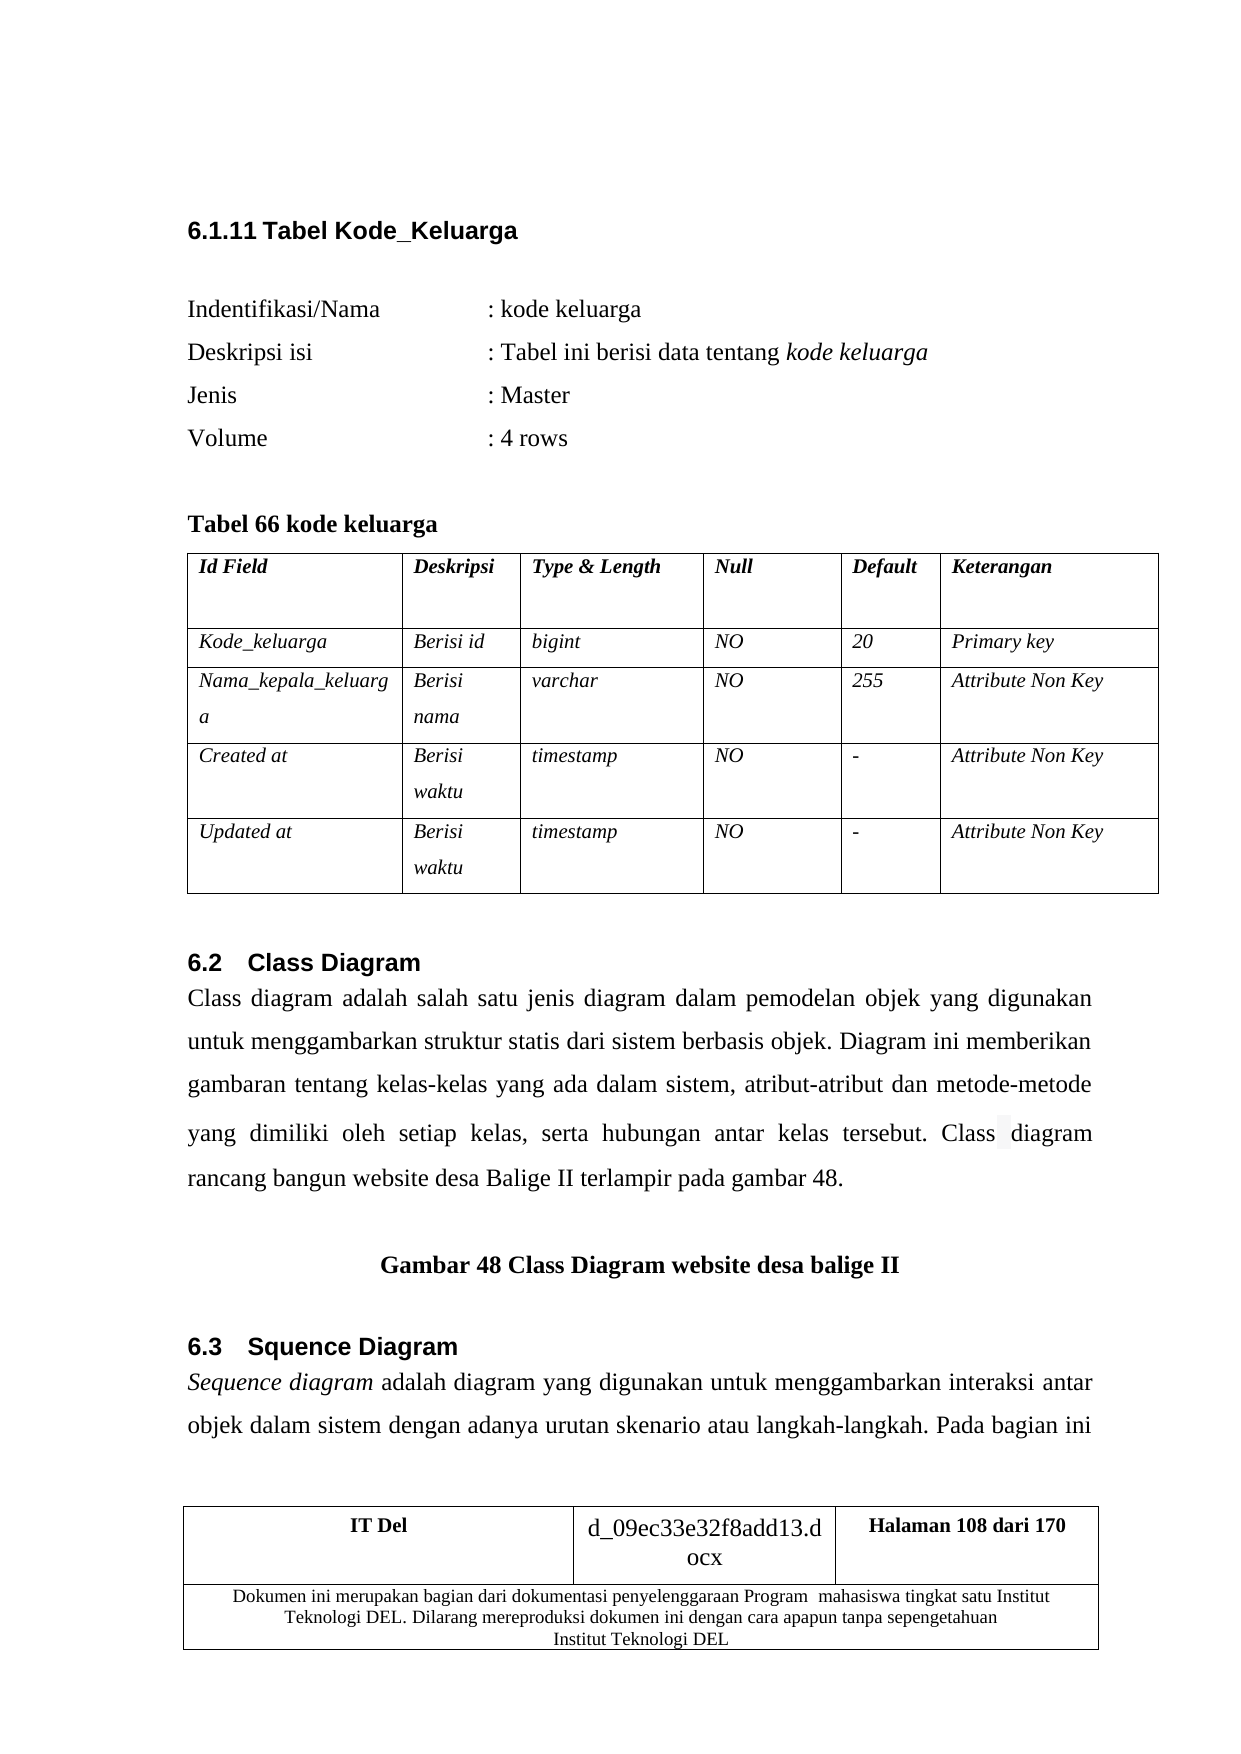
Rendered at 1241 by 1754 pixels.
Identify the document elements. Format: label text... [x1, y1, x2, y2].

subtitle Class Diagram [187, 948, 1092, 977]
subtitle Squence Diagram [187, 1332, 1092, 1361]
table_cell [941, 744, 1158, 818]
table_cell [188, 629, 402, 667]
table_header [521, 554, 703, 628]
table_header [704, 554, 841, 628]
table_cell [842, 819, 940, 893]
text Tabel 66 kode keluarga [187, 509, 1092, 538]
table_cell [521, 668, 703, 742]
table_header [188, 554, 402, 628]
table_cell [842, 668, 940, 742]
text Deskripsi isi : Tabel ini berisi data tentang kode keluarga [187, 337, 1092, 366]
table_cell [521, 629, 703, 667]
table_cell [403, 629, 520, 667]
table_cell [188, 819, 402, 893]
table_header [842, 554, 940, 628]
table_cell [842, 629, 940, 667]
text Gambar 48 Class Diagram website desa balige II [187, 1250, 1092, 1278]
text Volume : 4 rows [187, 423, 1092, 452]
text Jenis : Master [187, 380, 1092, 409]
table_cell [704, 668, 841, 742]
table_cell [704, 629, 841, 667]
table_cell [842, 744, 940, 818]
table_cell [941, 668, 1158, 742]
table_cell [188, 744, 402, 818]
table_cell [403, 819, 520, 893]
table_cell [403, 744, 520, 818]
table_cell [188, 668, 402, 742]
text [187, 1367, 1092, 1439]
text Tabel Kode_Keluarga [187, 216, 1092, 244]
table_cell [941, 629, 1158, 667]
text Class diagram adalah salah satu jenis diagram dalam pemodelan objek yang digunakan untuk menggambarkan struktur statis dari sistem berbasis objek. Diagram ini memberikan gambaran tentang kelas-kelas yang ada dalam sistem, atribut-atribut dan metode-metode yang dimiliki oleh setiap kelas, serta hubungan antar kelas tersebut. Class diagram rancang bangun website desa Balige II terlampir pada gambar 48. [187, 983, 1092, 1192]
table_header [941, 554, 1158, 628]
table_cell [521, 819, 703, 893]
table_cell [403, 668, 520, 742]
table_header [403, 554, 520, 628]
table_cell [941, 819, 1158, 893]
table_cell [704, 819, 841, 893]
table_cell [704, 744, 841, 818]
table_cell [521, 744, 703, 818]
text Indentifikasi/Nama : kode keluarga [187, 294, 1092, 323]
